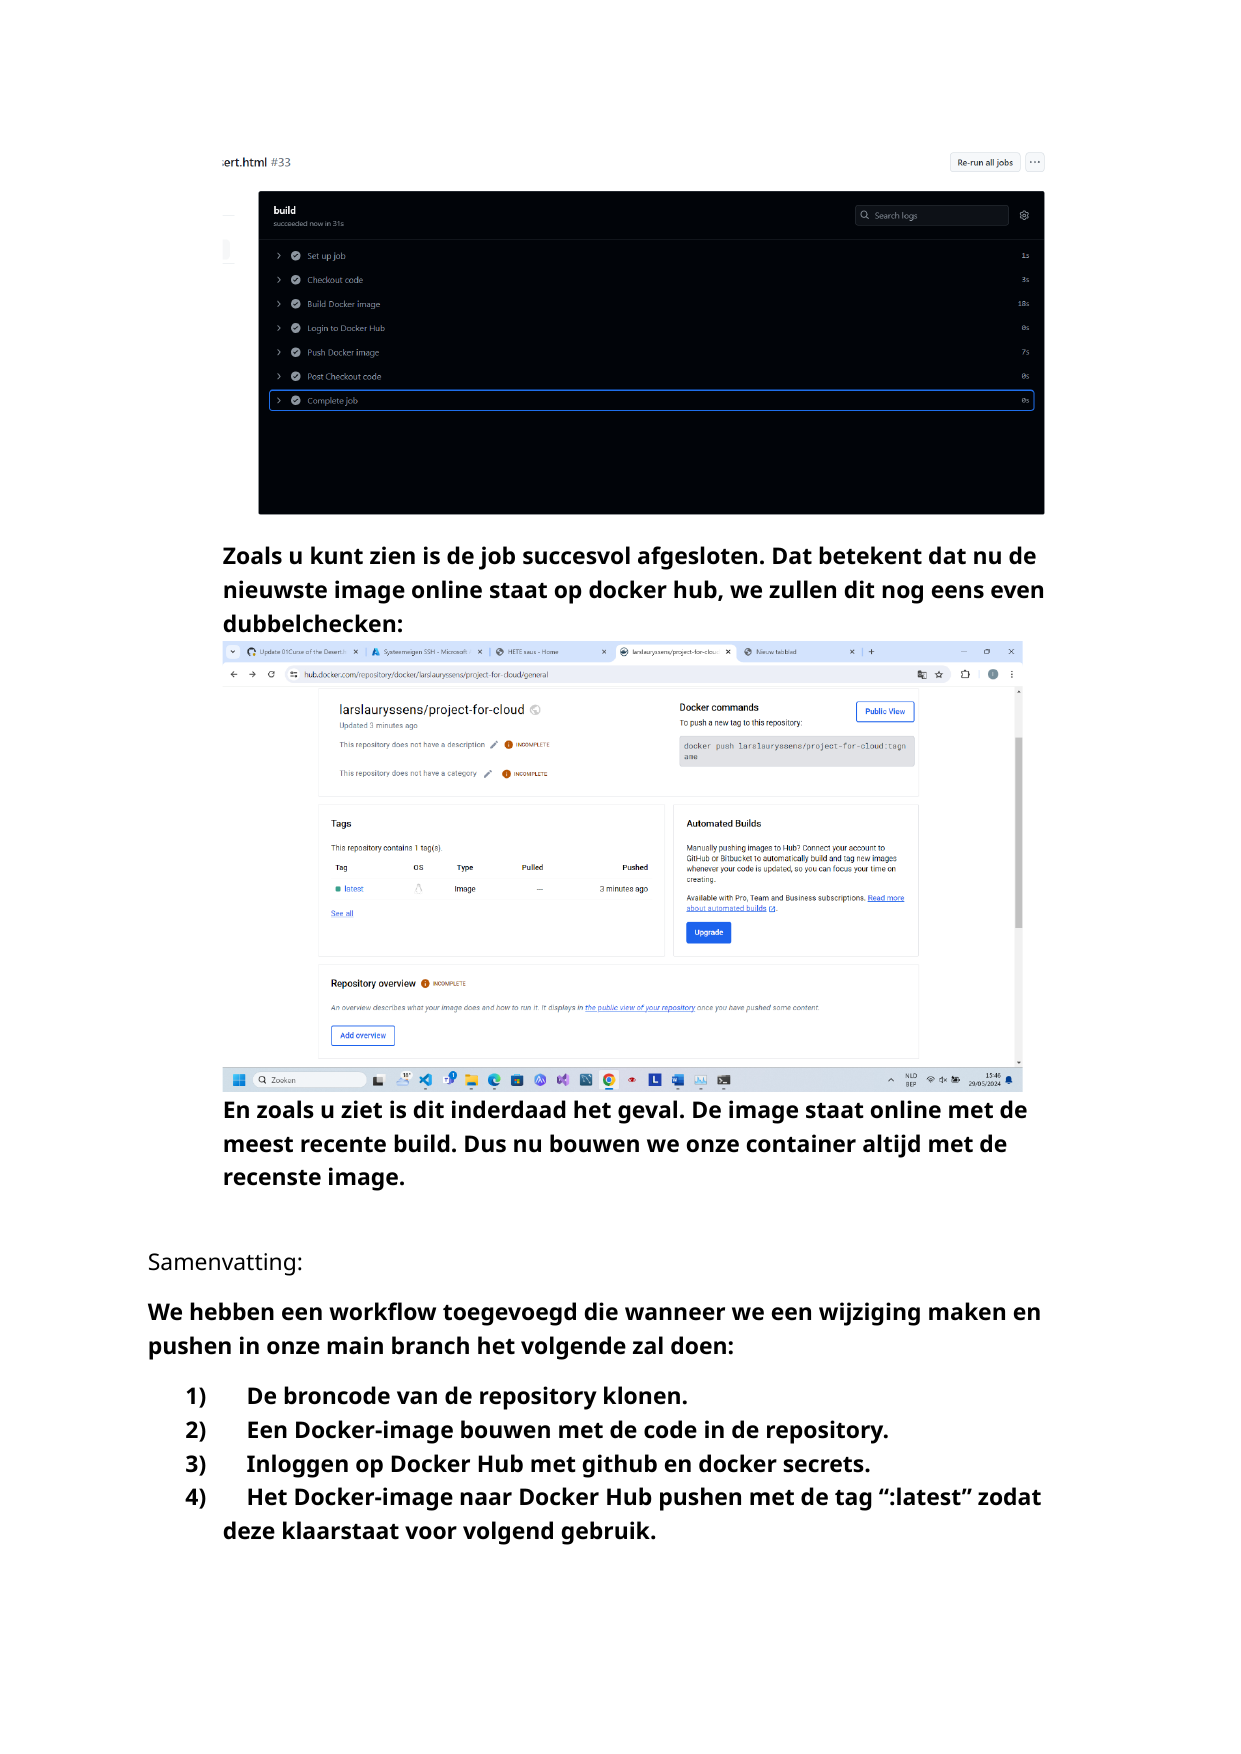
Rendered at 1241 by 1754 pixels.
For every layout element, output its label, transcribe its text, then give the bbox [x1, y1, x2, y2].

picture [222, 641, 1023, 1092]
picture [222, 147, 1055, 538]
list Een Docker-image bouwen met de code in de repository. [185, 1414, 1093, 1445]
list De broncode van de repository klonen. [185, 1380, 1093, 1411]
text Samenvatting: [148, 1246, 1093, 1277]
list Inloggen op Docker Hub met github en docker secrets. [185, 1448, 1093, 1479]
list Het Docker-image naar Docker Hub pushen met de tag “:latest” zodat deze klaarstaat voor volgend gebruik. [185, 1481, 1093, 1546]
list En zoals u ziet is dit inderdaad het geval. De image staat online met de meest recente build. Dus nu bouwen we onze container altijd met de recenste image. [223, 1094, 1093, 1193]
text We hebben een workflow toegevoegd die wanneer we een wijziging maken en pushen in onze main branch het volgende zal doen: [148, 1296, 1093, 1361]
